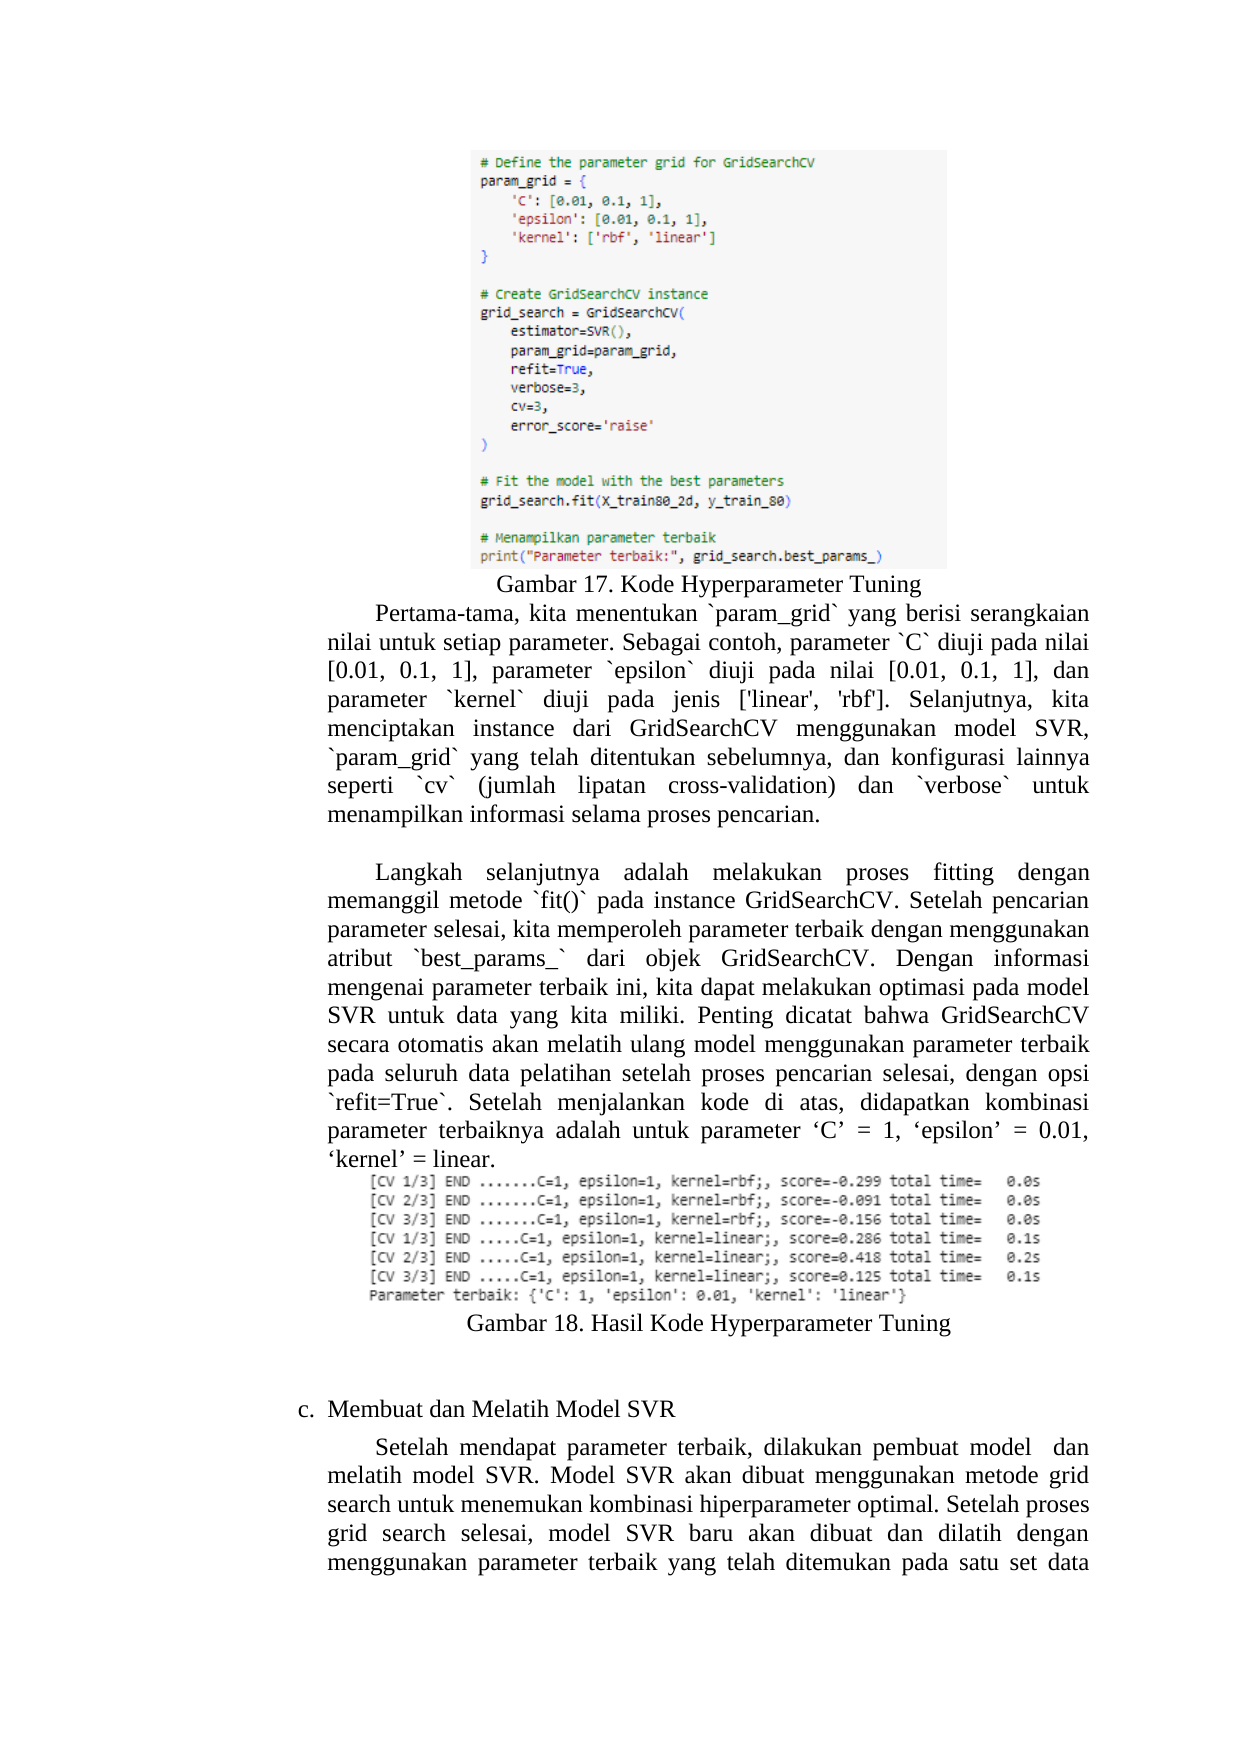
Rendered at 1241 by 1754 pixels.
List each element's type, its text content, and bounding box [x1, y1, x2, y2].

text Langkah selanjutnya adalah melakukan proses fitting dengan memanggil metode `fit()` pada instance GridSearchCV. Setelah pencarian parameter selesai, kita memperoleh parameter terbaik dengan menggunakan atribut `best_params_` dari objek GridSearchCV. Dengan informasi mengenai parameter terbaik ini, kita dapat melakukan optimasi pada model SVR untuk data yang kita miliki. Penting dicatat bahwa GridSearchCV secara otomatis akan melatih ulang model menggunakan parameter terbaik pada seluruh data pelatihan setelah proses pencarian selesai, dengan opsi `refit=True`. Setelah menjalankan kode di atas, didapatkan kombinasi parameter terbaiknya adalah untuk parameter ‘C’ = 1, ‘epsilon’ = 0.01, ‘kernel’ = linear. [327, 857, 1090, 1173]
text Gambar 17. Kode Hyperparameter Tuning [327, 569, 1090, 598]
text Pertama-tama, kita menentukan `param_grid` yang berisi serangkaian nilai untuk setiap parameter. Sebagai contoh, parameter `C` diuji pada nilai [0.01, 0.1, 1], parameter `epsilon` diuji pada nilai [0.01, 0.1, 1], dan parameter `kernel` diuji pada jenis ['linear', 'rbf']. Selanjutnya, kita menciptakan instance dari GridSearchCV menggunakan model SVR, `param_grid` yang telah ditentukan sebelumnya, dan konfigurasi lainnya seperti `cv` (jumlah lipatan cross-validation) dan `verbose` untuk menampilkan informasi selama proses pencarian. [327, 598, 1090, 828]
picture [358, 1172, 1060, 1308]
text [327, 1432, 1090, 1575]
picture [470, 150, 947, 569]
subtitle Membuat dan Melatih Model SVR [298, 1394, 1090, 1423]
text Gambar 18. Hasil Kode Hyperparameter Tuning [327, 1308, 1090, 1337]
